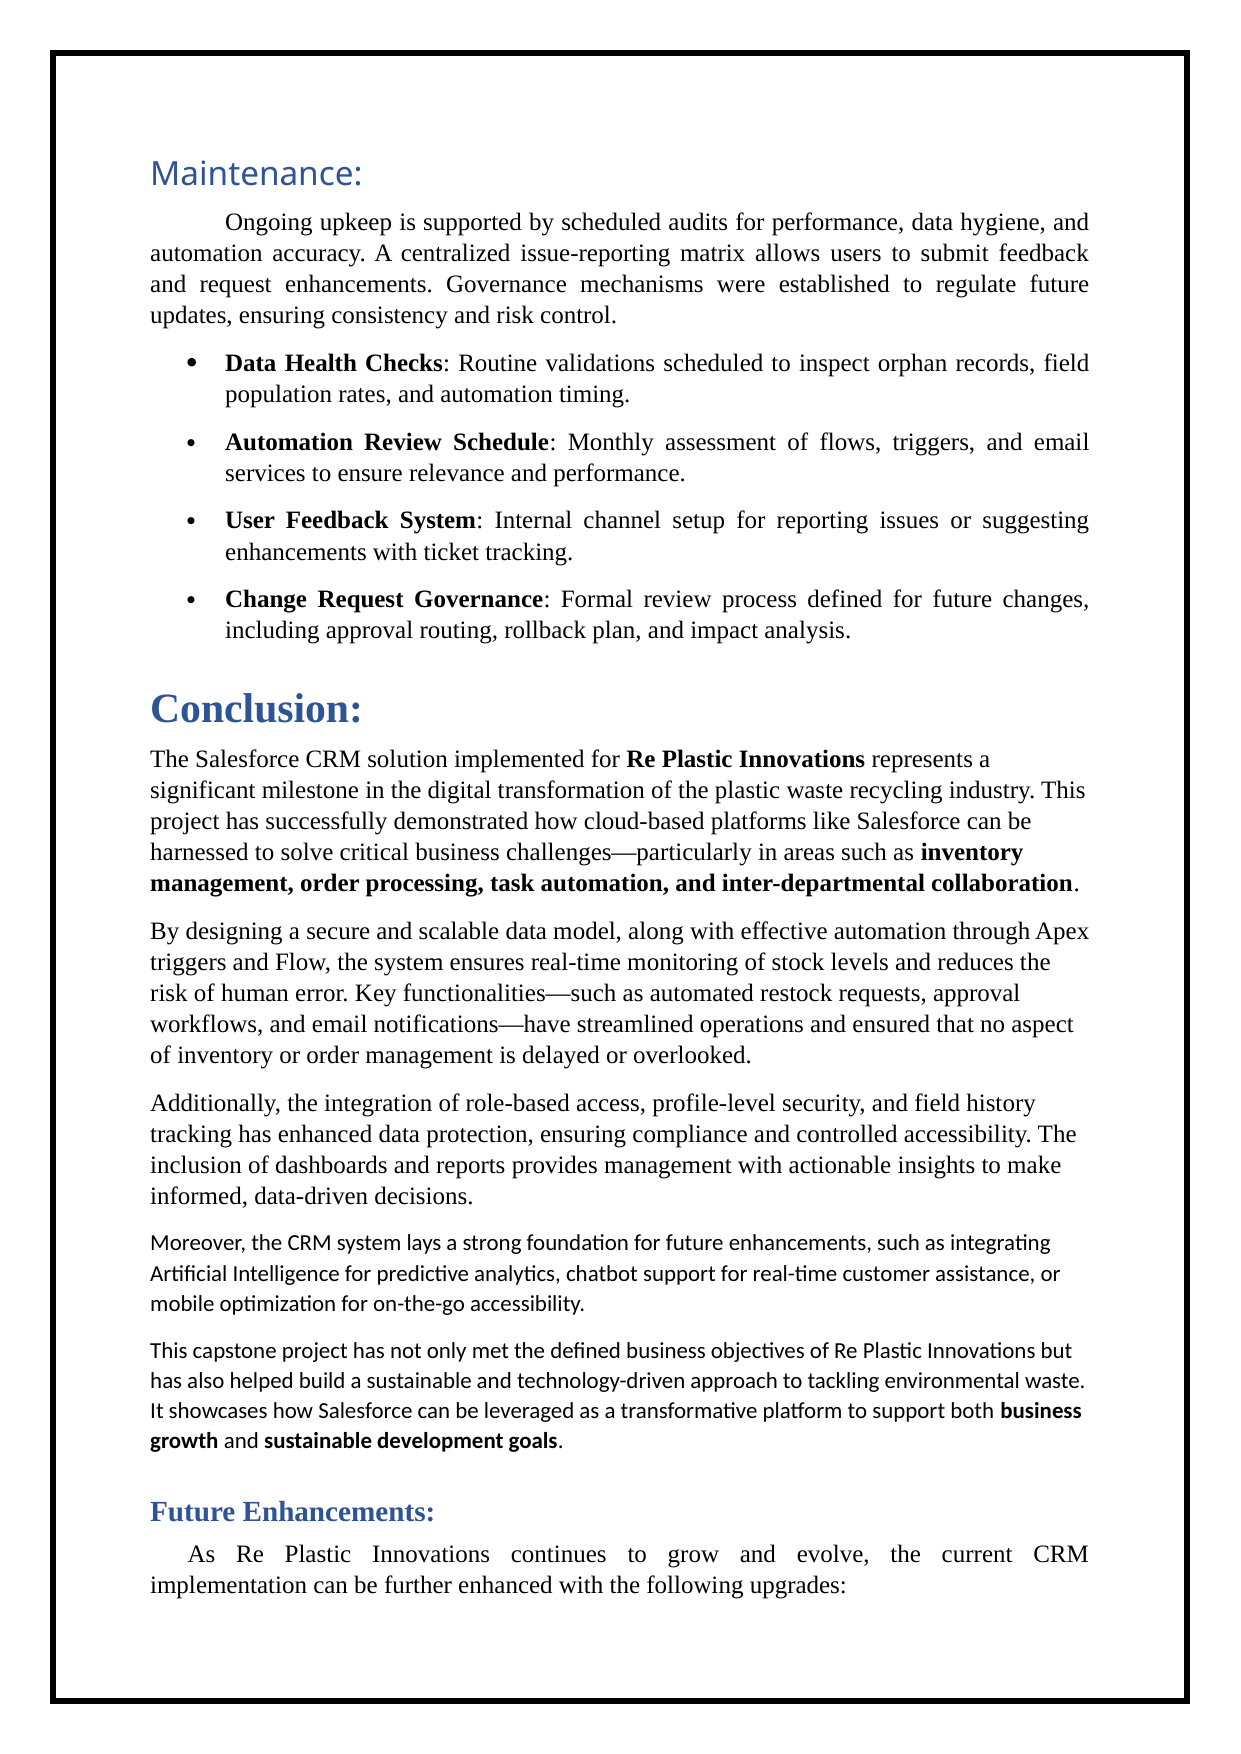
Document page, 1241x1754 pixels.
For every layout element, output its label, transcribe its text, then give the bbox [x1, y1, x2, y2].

text Ongoing upkeep is supported by scheduled audits for performance, data hygiene, and automation accuracy. A centralized issue-reporting matrix allows users to submit feedback and request enhancements. Governance mechanisms were established to regulate future updates, ensuring consistency and risk control. [150, 207, 1090, 329]
list Data Health Checks: Routine validations scheduled to inspect orphan records, field population rates, and automation timing. [187, 348, 1090, 408]
subtitle Maintenance: [150, 150, 1090, 195]
subtitle Future Enhancements: [150, 1494, 1090, 1528]
subtitle Conclusion: [150, 684, 1090, 732]
list Automation Review Schedule: Monthly assessment of flows, triggers, and email services to ensure relevance and performance. [187, 427, 1090, 487]
text This capstone project has not only met the defined business objectives of Re Plastic Innovations but has also helped build a sustainable and technology-driven approach to tackling environmental waste. It showcases how Salesforce can be leveraged as a transformative platform to support both business growth and sustainable development goals. [150, 1336, 1090, 1454]
list Change Request Governance: Formal review process defined for future changes, including approval routing, rollback plan, and impact analysis. [187, 584, 1090, 644]
text Moreover, the CRM system lays a strong foundation for future enhancements, such as integrating Artificial Intelligence for predictive analytics, chatbot support for real-time customer assistance, or mobile optimization for on-the-go accessibility. [150, 1228, 1090, 1317]
text By designing a secure and scalable data model, along with effective automation through Apex triggers and Flow, the system ensures real-time monitoring of stock levels and reduces the risk of human error. Key functionalities—such as automated restock requests, approval workflows, and email notifications—have streamlined operations and ensured that no aspect of inventory or order management is delayed or overlooked. [150, 916, 1090, 1069]
text Additionally, the integration of role-based access, profile-level security, and field history tracking has enhanced data protection, ensuring compliance and controlled accessibility. The inclusion of dashboards and reports provides management with actionable insights to make informed, data-driven decisions. [150, 1088, 1090, 1209]
list User Feedback System: Internal channel setup for reporting issues or suggesting enhancements with ticket tracking. [187, 506, 1090, 565]
text As Re Plastic Innovations continues to grow and evolve, the current CRM implementation can be further enhanced with the following upgrades: [150, 1539, 1090, 1598]
text The Salesforce CRM solution implemented for Re Plastic Innovations represents a significant milestone in the digital transformation of the plastic waste recycling industry. This project has successfully demonstrated how cloud-based platforms like Salesforce can be harnessed to solve critical business challenges—particularly in areas such as inventory management, order processing, task automation, and inter-departmental collaboration. [150, 744, 1090, 897]
